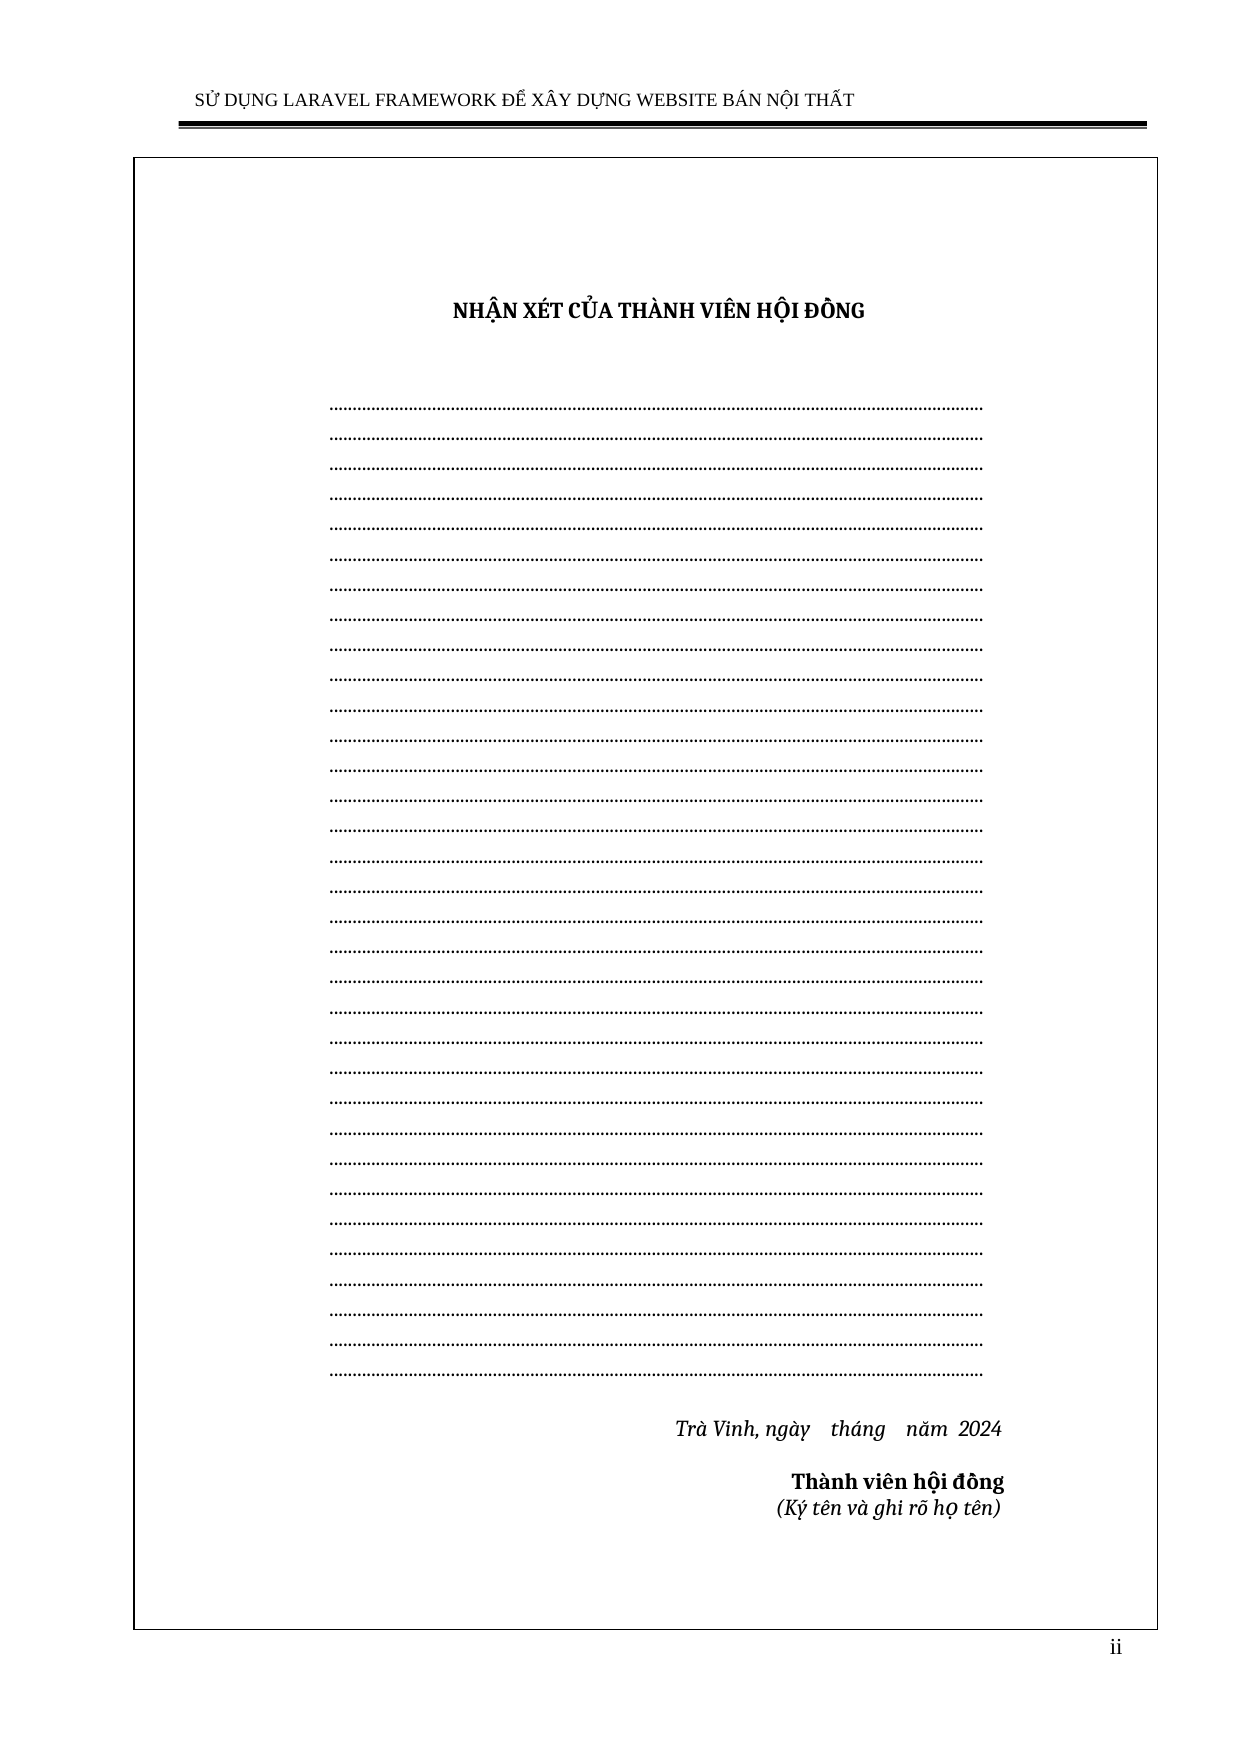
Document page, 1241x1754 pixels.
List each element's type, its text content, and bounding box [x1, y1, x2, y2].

text (Ký tên và ghi rõ họ tên) [671, 1495, 1004, 1521]
text Trà Vinh, ngày tháng năm 2024 [568, 1416, 1004, 1442]
text NHẬN XÉT CỦA THÀNH VIÊN HỘI ĐỒNG [313, 298, 1004, 324]
text Thành viên hội đồng [671, 1468, 1004, 1495]
